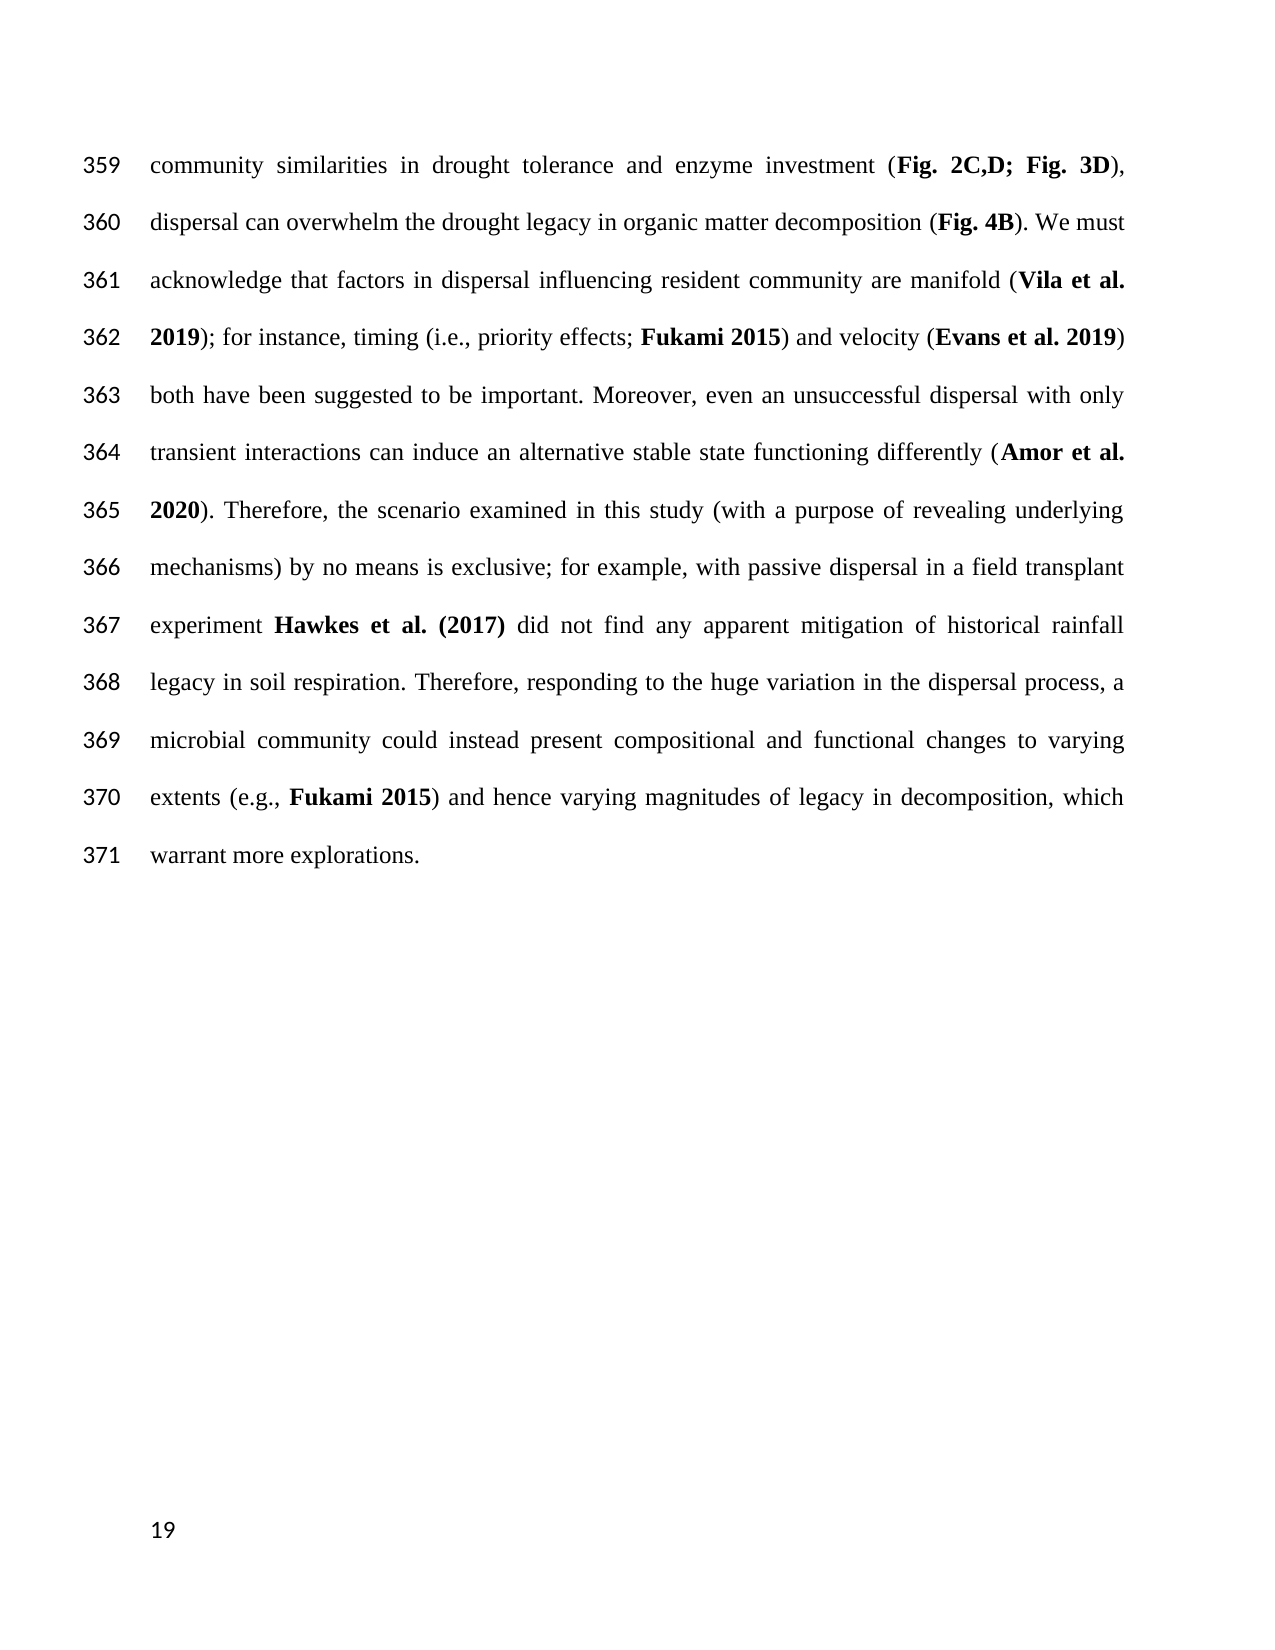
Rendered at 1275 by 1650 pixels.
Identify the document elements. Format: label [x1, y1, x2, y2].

text [150, 150, 1125, 869]
